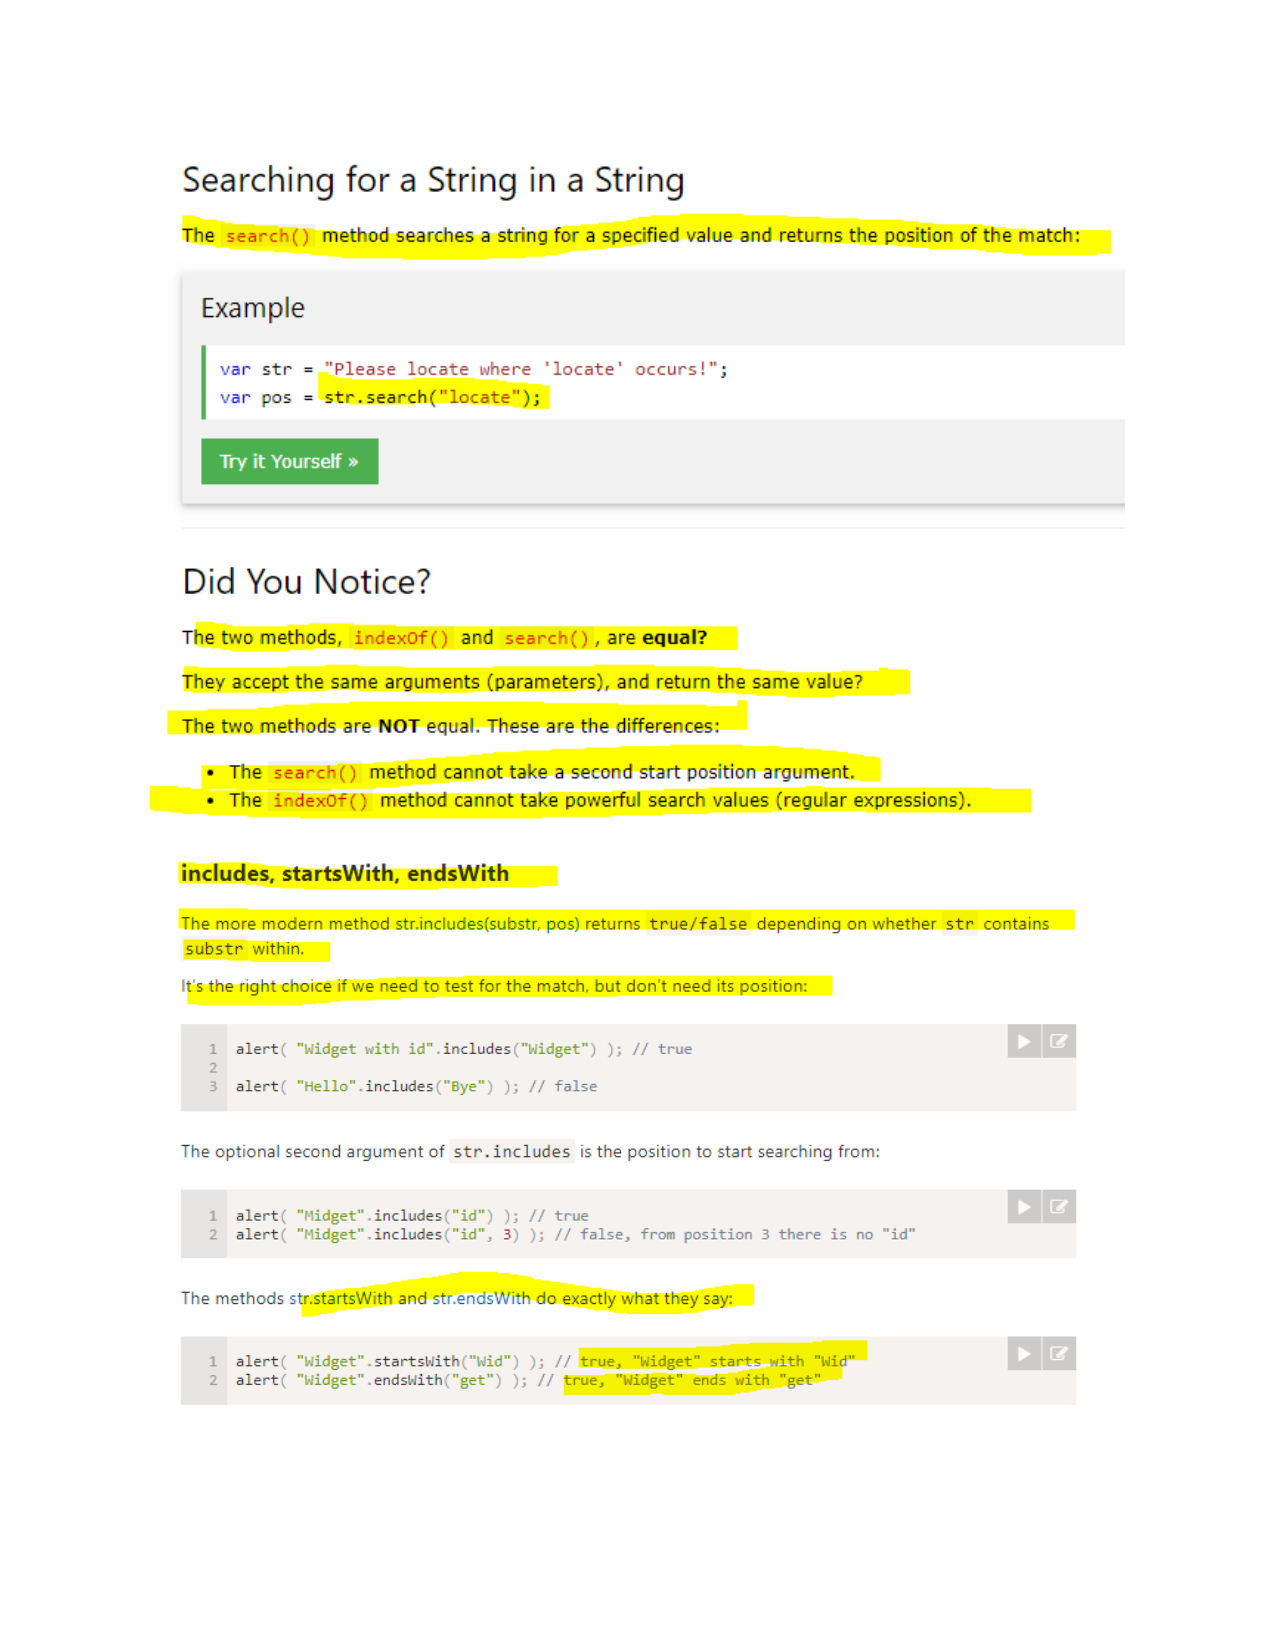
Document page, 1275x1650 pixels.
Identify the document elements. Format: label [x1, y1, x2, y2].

picture [150, 150, 1125, 832]
picture [150, 850, 1125, 1420]
